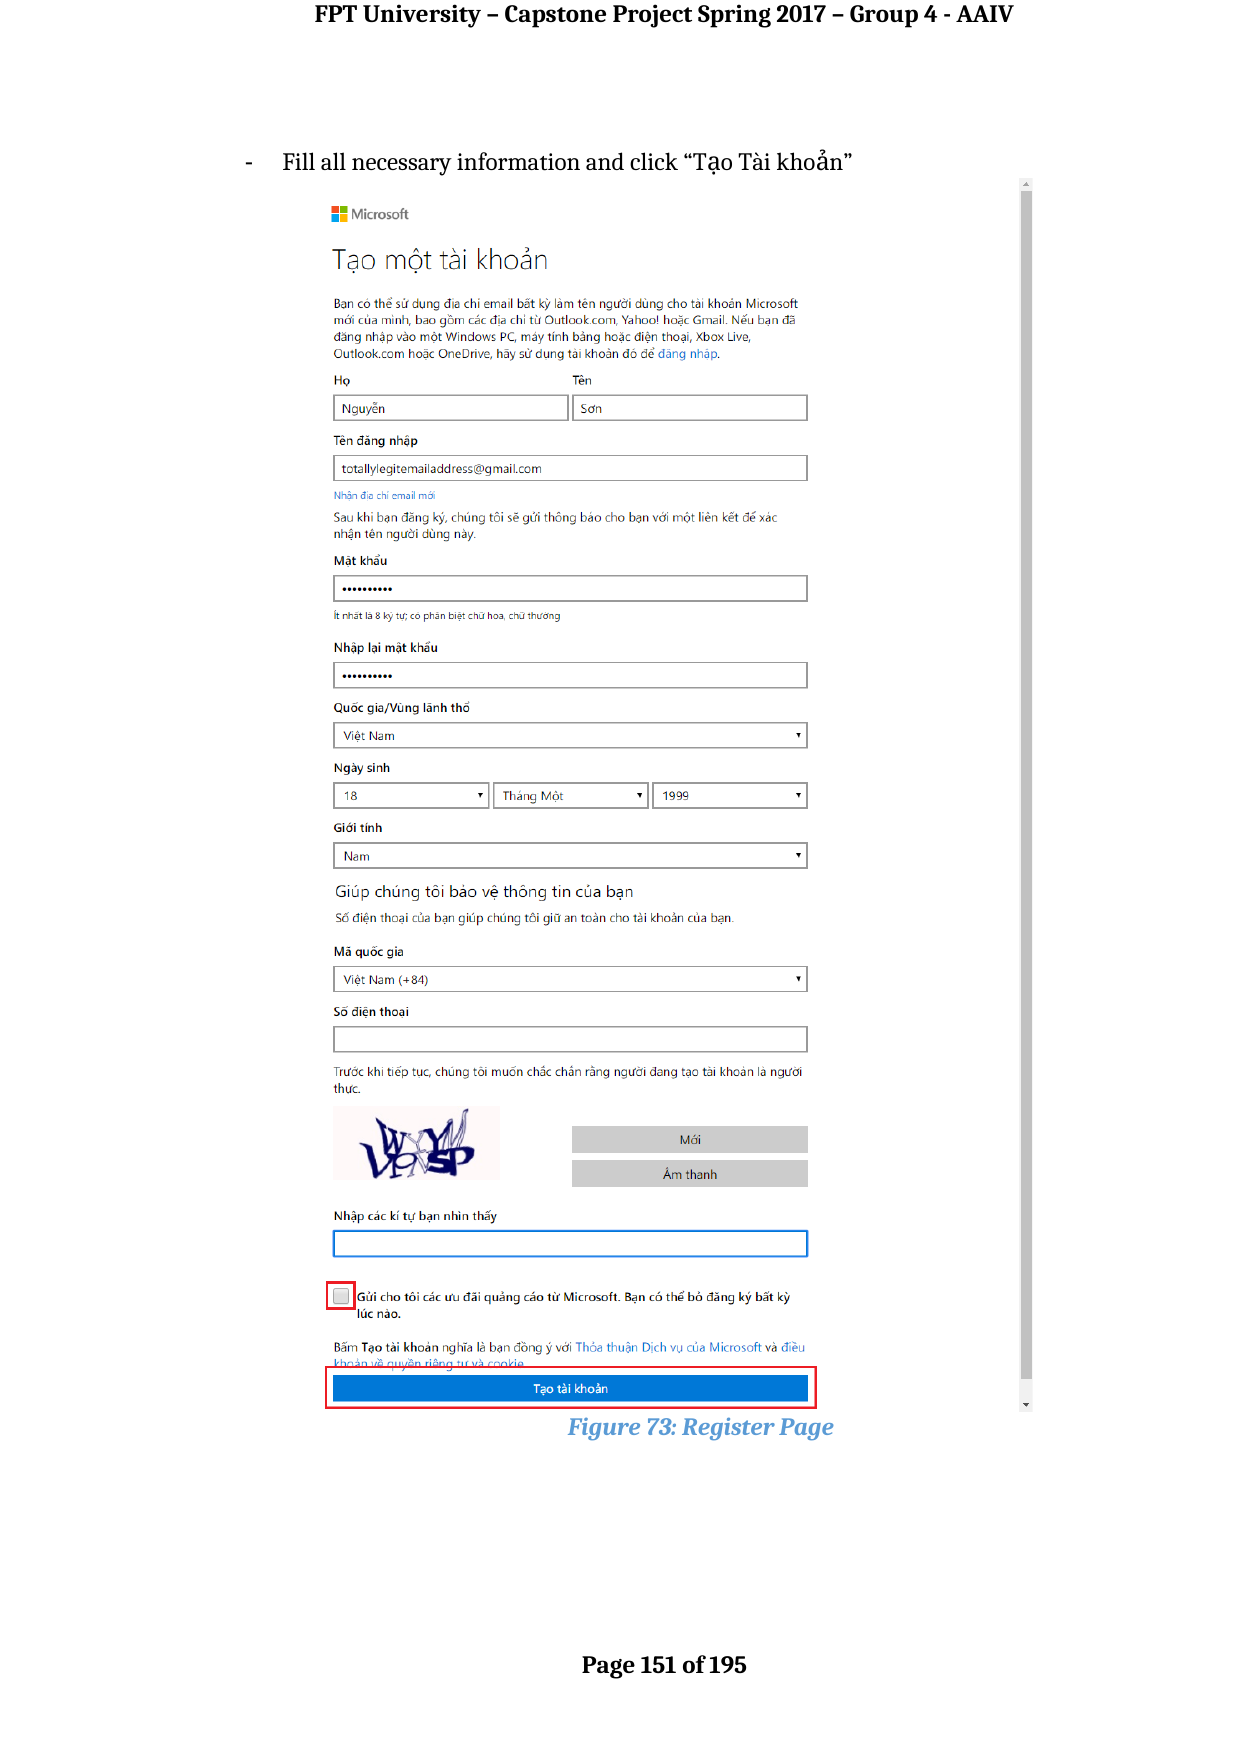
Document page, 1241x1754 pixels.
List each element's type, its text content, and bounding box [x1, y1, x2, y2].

list Figure 73: Register Page [282, 1413, 1122, 1442]
picture [282, 178, 1033, 1412]
